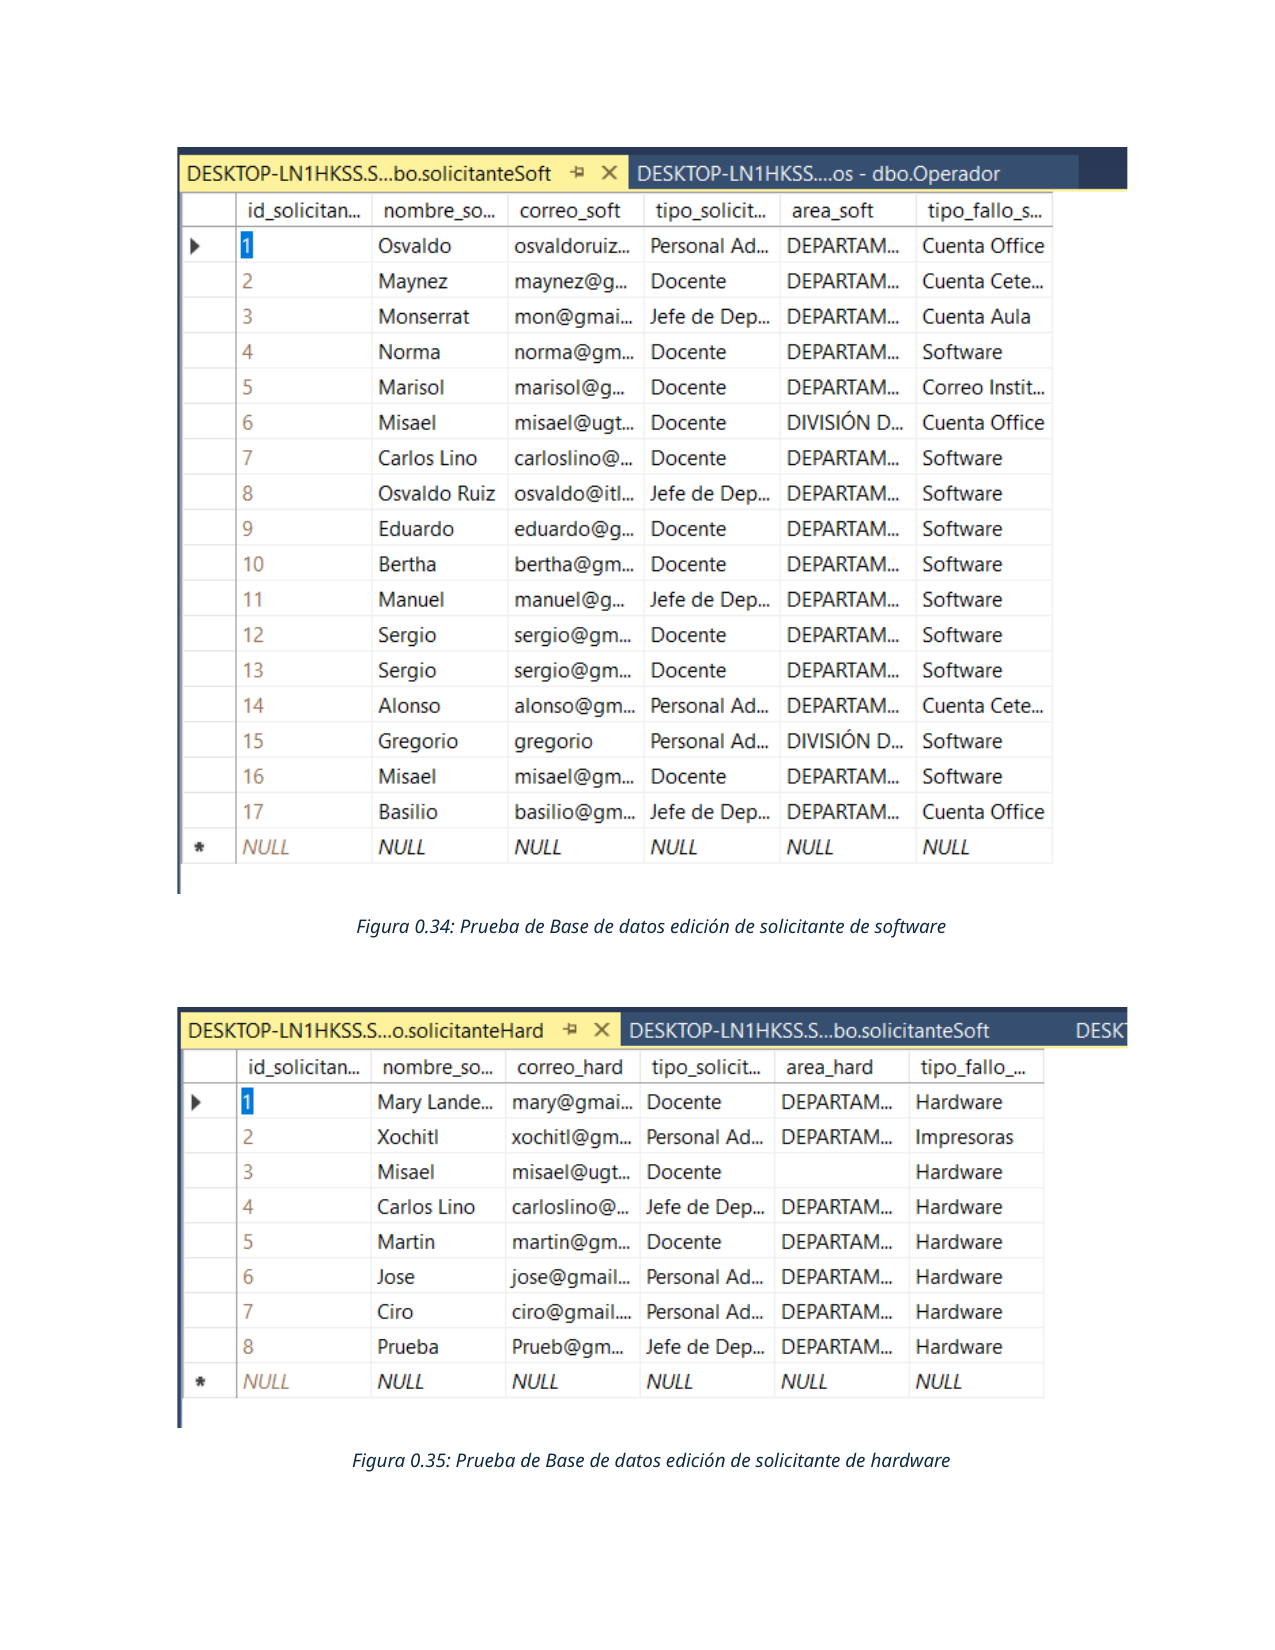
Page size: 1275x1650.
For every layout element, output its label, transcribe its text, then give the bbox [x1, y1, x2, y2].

picture [177, 1007, 1128, 1428]
picture [177, 147, 1128, 894]
